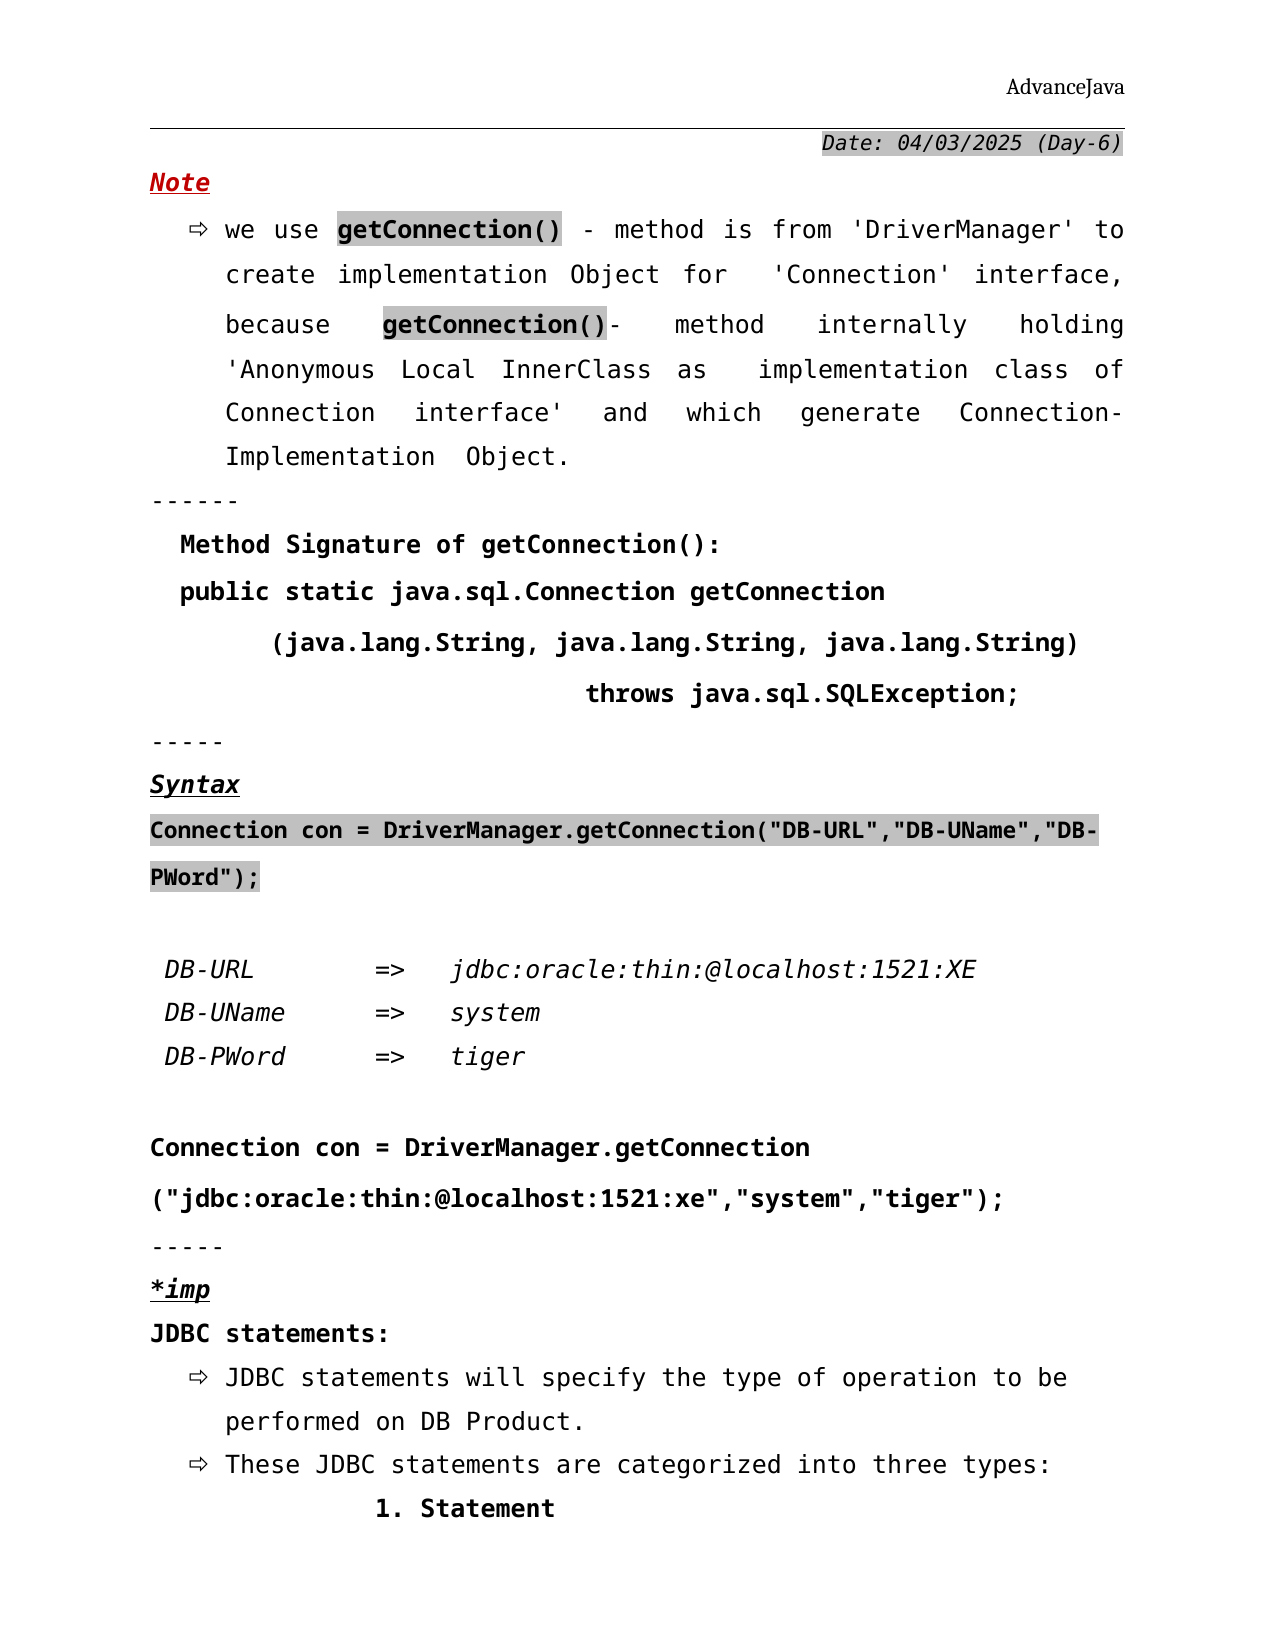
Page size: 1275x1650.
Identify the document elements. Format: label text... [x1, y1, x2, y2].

text DB-PWord => tiger [150, 1042, 1125, 1072]
text ------ [150, 486, 1125, 515]
text Note [150, 168, 1125, 197]
text ----- [150, 1232, 1125, 1261]
text Method Signature of getConnection(): [150, 530, 1125, 559]
subtitle Syntax [150, 771, 1125, 800]
text 1. Statement [150, 1494, 1125, 1524]
text Date: 04/03/2025 (Day-6) [150, 129, 1125, 156]
text DB-UName => system [150, 999, 1125, 1028]
text Connection con = DriverManager.getConnection("DB-URL","DB-UName","DB-PWord"); [150, 814, 1125, 892]
text ("jdbc:oracle:thin:@localhost:1521:xe","system","tiger"); [150, 1181, 1125, 1215]
text Connection con = DriverManager.getConnection [150, 1130, 1125, 1164]
list we use getConnection() - method is from 'DriverManager' to create implementation Object for 'Connection' interface, because getConnection()- method internally holding 'Anonymous Local InnerClass as implementation class of Connection interface' and which generate Connection-Implementation Object. [187, 211, 1125, 472]
text throws java.sql.SQLException; [150, 676, 1125, 710]
list These JDBC statements are categorized into three types: [187, 1451, 1125, 1480]
text DB-URL => jdbc:oracle:thin:@localhost:1521:XE [150, 955, 1125, 984]
list JDBC statements will specify the type of operation to be performed on DB Product. [187, 1363, 1125, 1436]
text public static java.sql.Connection getConnection [150, 574, 1125, 608]
text *imp [150, 1276, 1125, 1305]
text ----- [150, 727, 1125, 756]
text JDBC statements: [150, 1319, 1125, 1349]
text (java.lang.String, java.lang.String, java.lang.String) [150, 625, 1125, 659]
